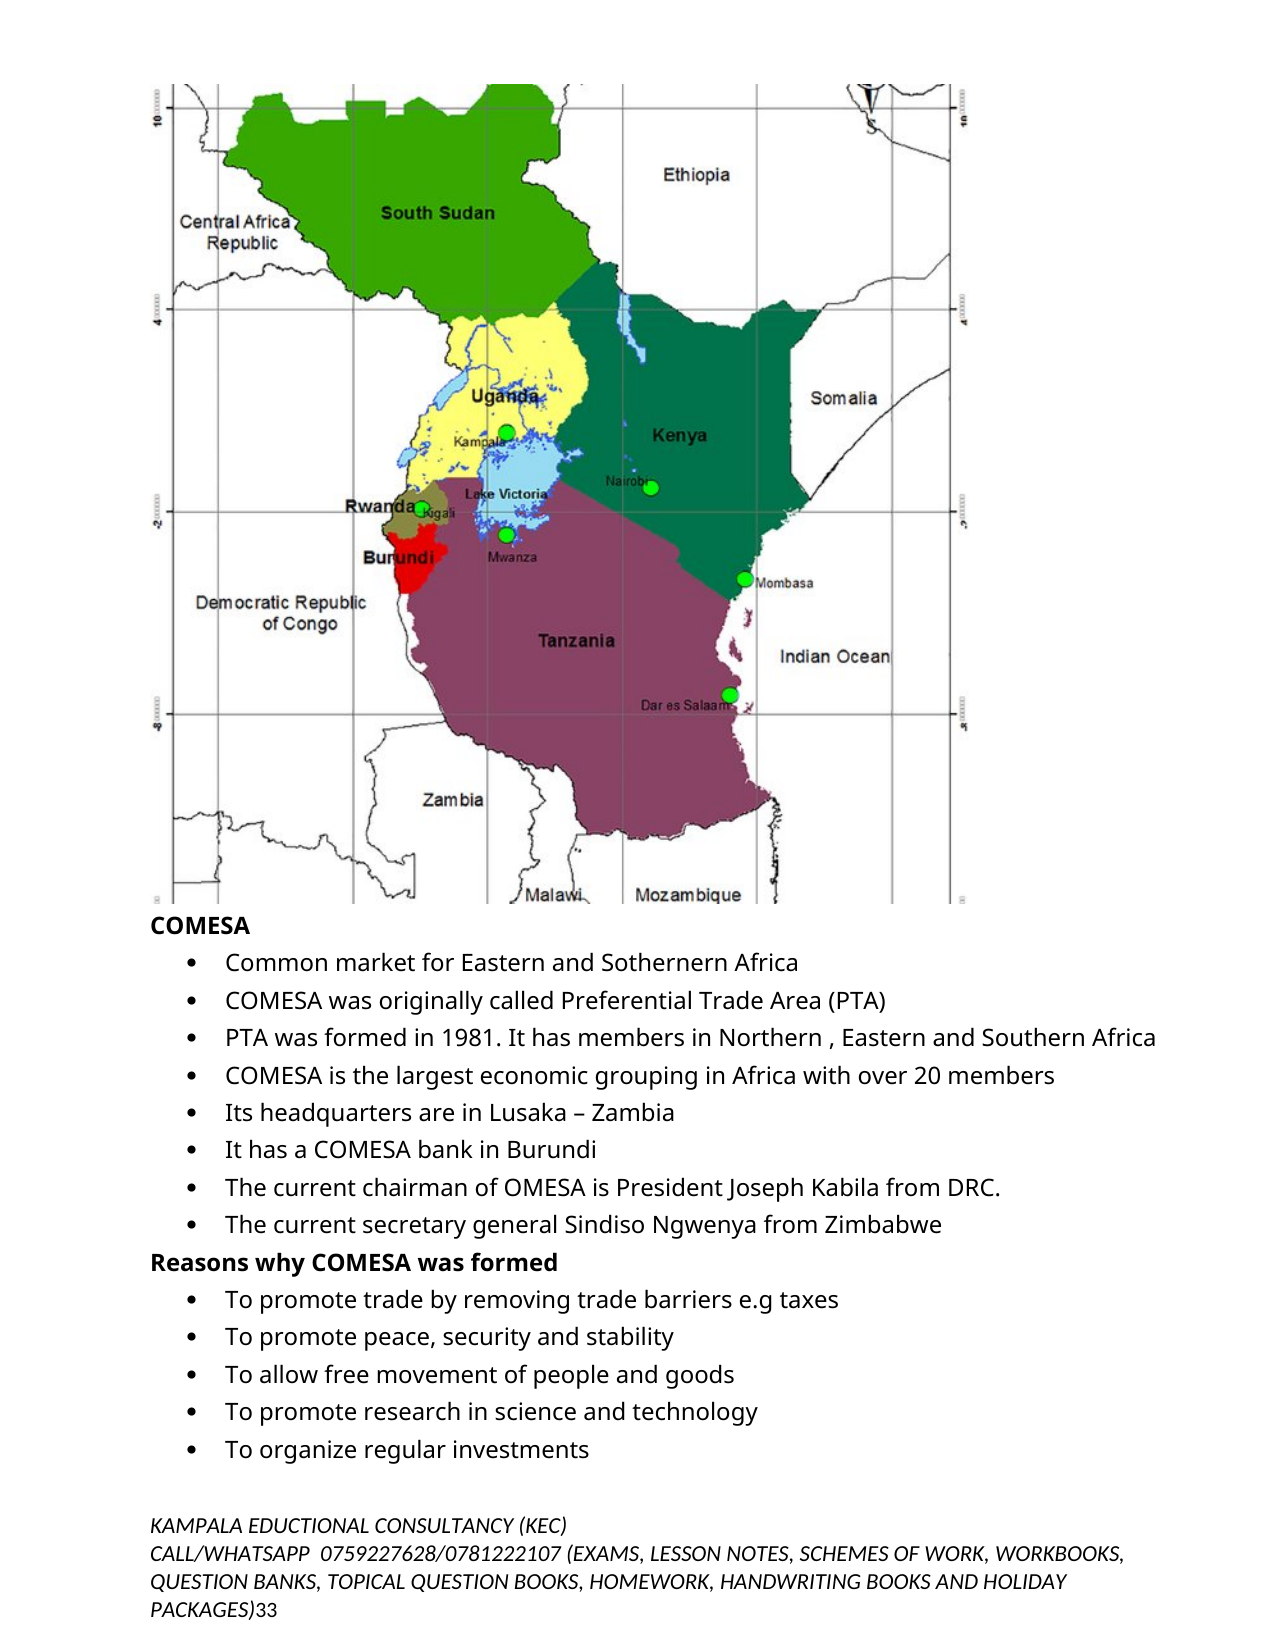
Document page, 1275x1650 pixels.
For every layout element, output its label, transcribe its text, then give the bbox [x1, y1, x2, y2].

list Common market for Eastern and Sothernern Africa [187, 946, 1172, 979]
list PTA was formed in 1981. It has members in Northern , Eastern and Southern Africa [187, 1021, 1172, 1054]
picture [150, 84, 969, 904]
list To promote trade by removing trade barriers e.g taxes [187, 1283, 1172, 1315]
list Its headquarters are in Lusaka – Zambia [187, 1096, 1172, 1128]
list COMESA was originally called Preferential Trade Area (PTA) [187, 984, 1172, 1016]
list To promote peace, security and stability [187, 1320, 1172, 1353]
list COMESA is the largest economic grouping in Africa with over 20 members [187, 1058, 1172, 1091]
list To allow free movement of people and goods [187, 1358, 1172, 1390]
text COMESA [150, 909, 1172, 941]
list It has a COMESA bank in Burundi [187, 1133, 1172, 1166]
text Reasons why COMESA was formed [150, 1245, 1172, 1278]
list To promote research in science and technology [187, 1395, 1172, 1428]
list The current secretary general Sindiso Ngwenya from Zimbabwe [187, 1208, 1172, 1241]
list To organize regular investments [187, 1432, 1172, 1465]
list The current chairman of OMESA is President Joseph Kabila from DRC. [187, 1171, 1172, 1203]
